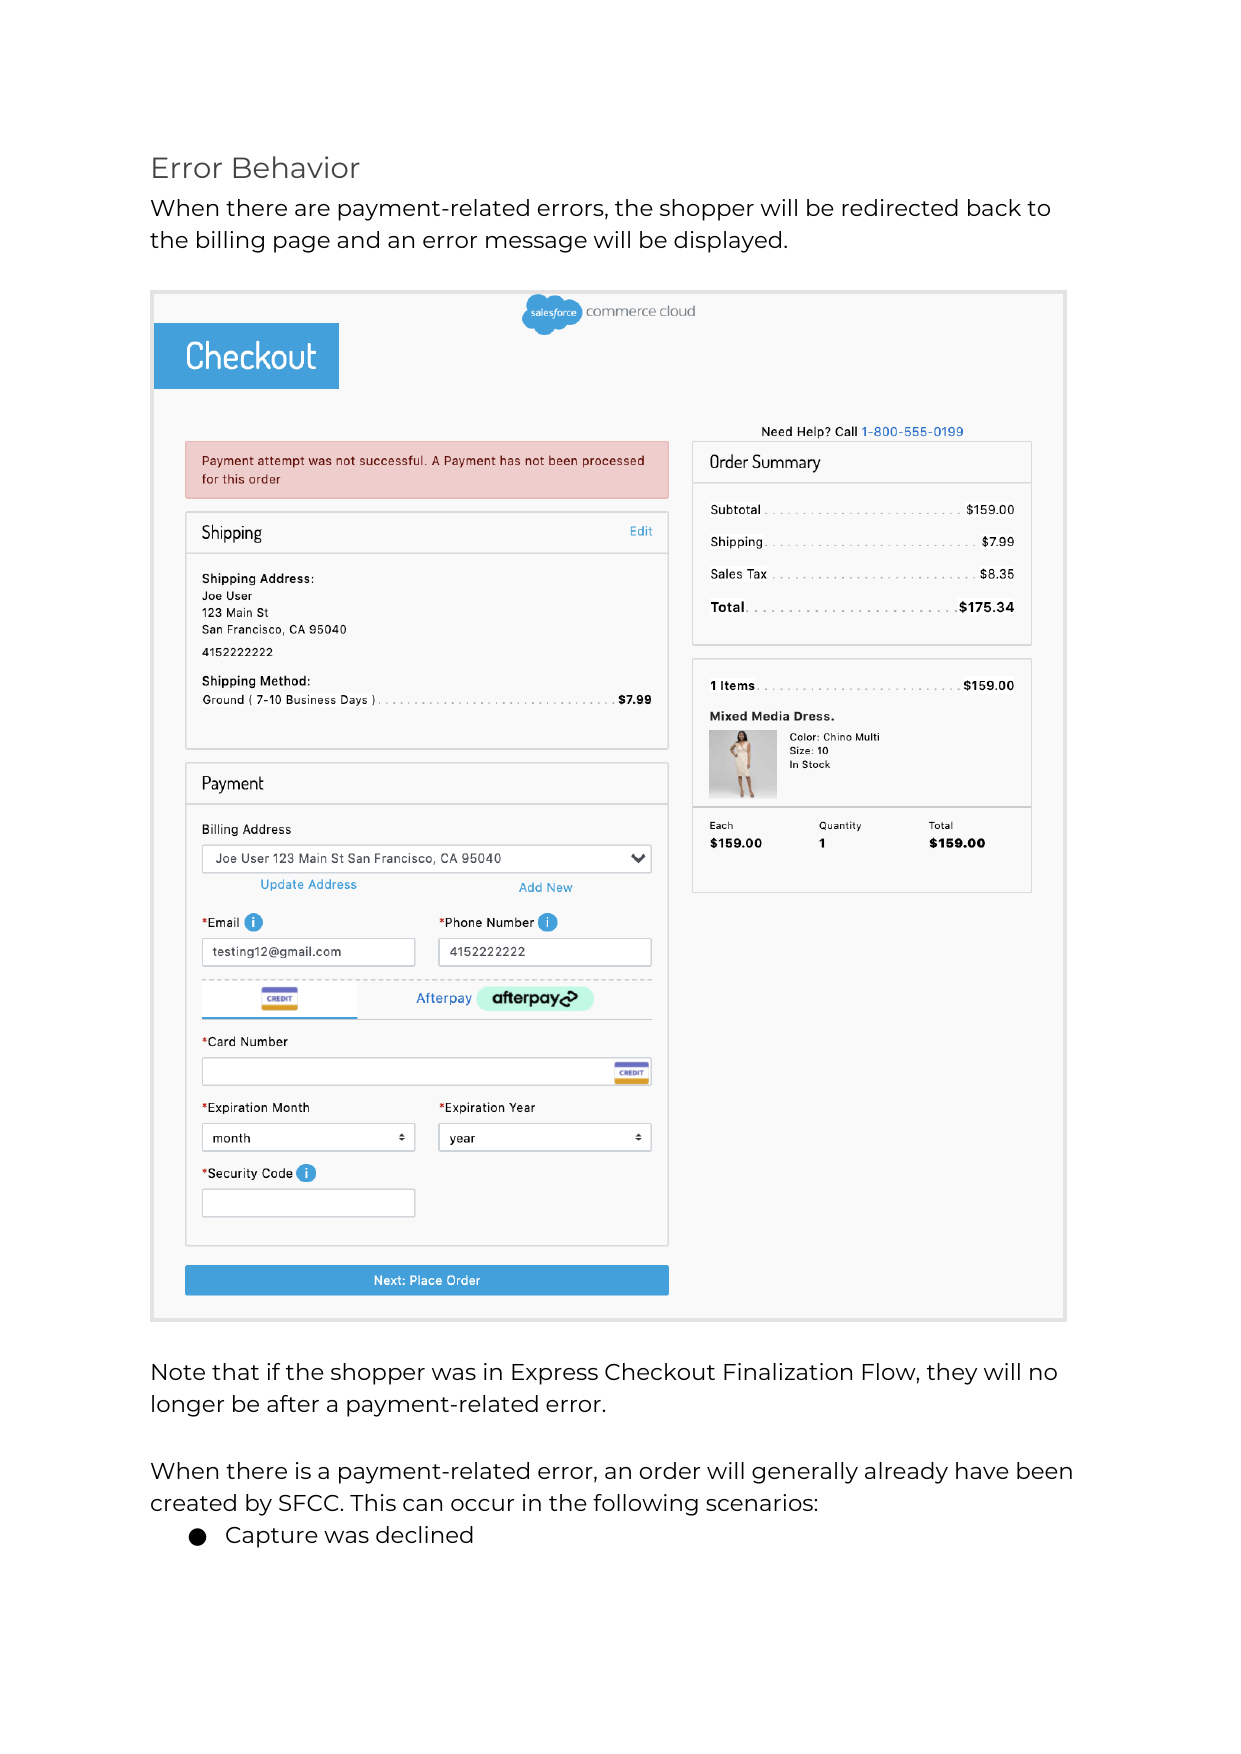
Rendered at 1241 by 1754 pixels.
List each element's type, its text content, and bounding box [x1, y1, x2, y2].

picture [154, 294, 1063, 1318]
list Capture was declined [187, 1521, 1090, 1549]
text When there is a payment-related error, an order will generally already have been created by SFCC. This can occur in the following scenarios: [150, 1457, 1090, 1517]
text Note that if the shopper was in Express Checkout Finalization Flow, they will no longer be after a payment-related error. [150, 1358, 1090, 1418]
text When there are payment-related errors, the shopper will be redirected back to the billing page and an error message will be displayed. [150, 194, 1090, 254]
subtitle Error Behavior [150, 150, 1090, 186]
